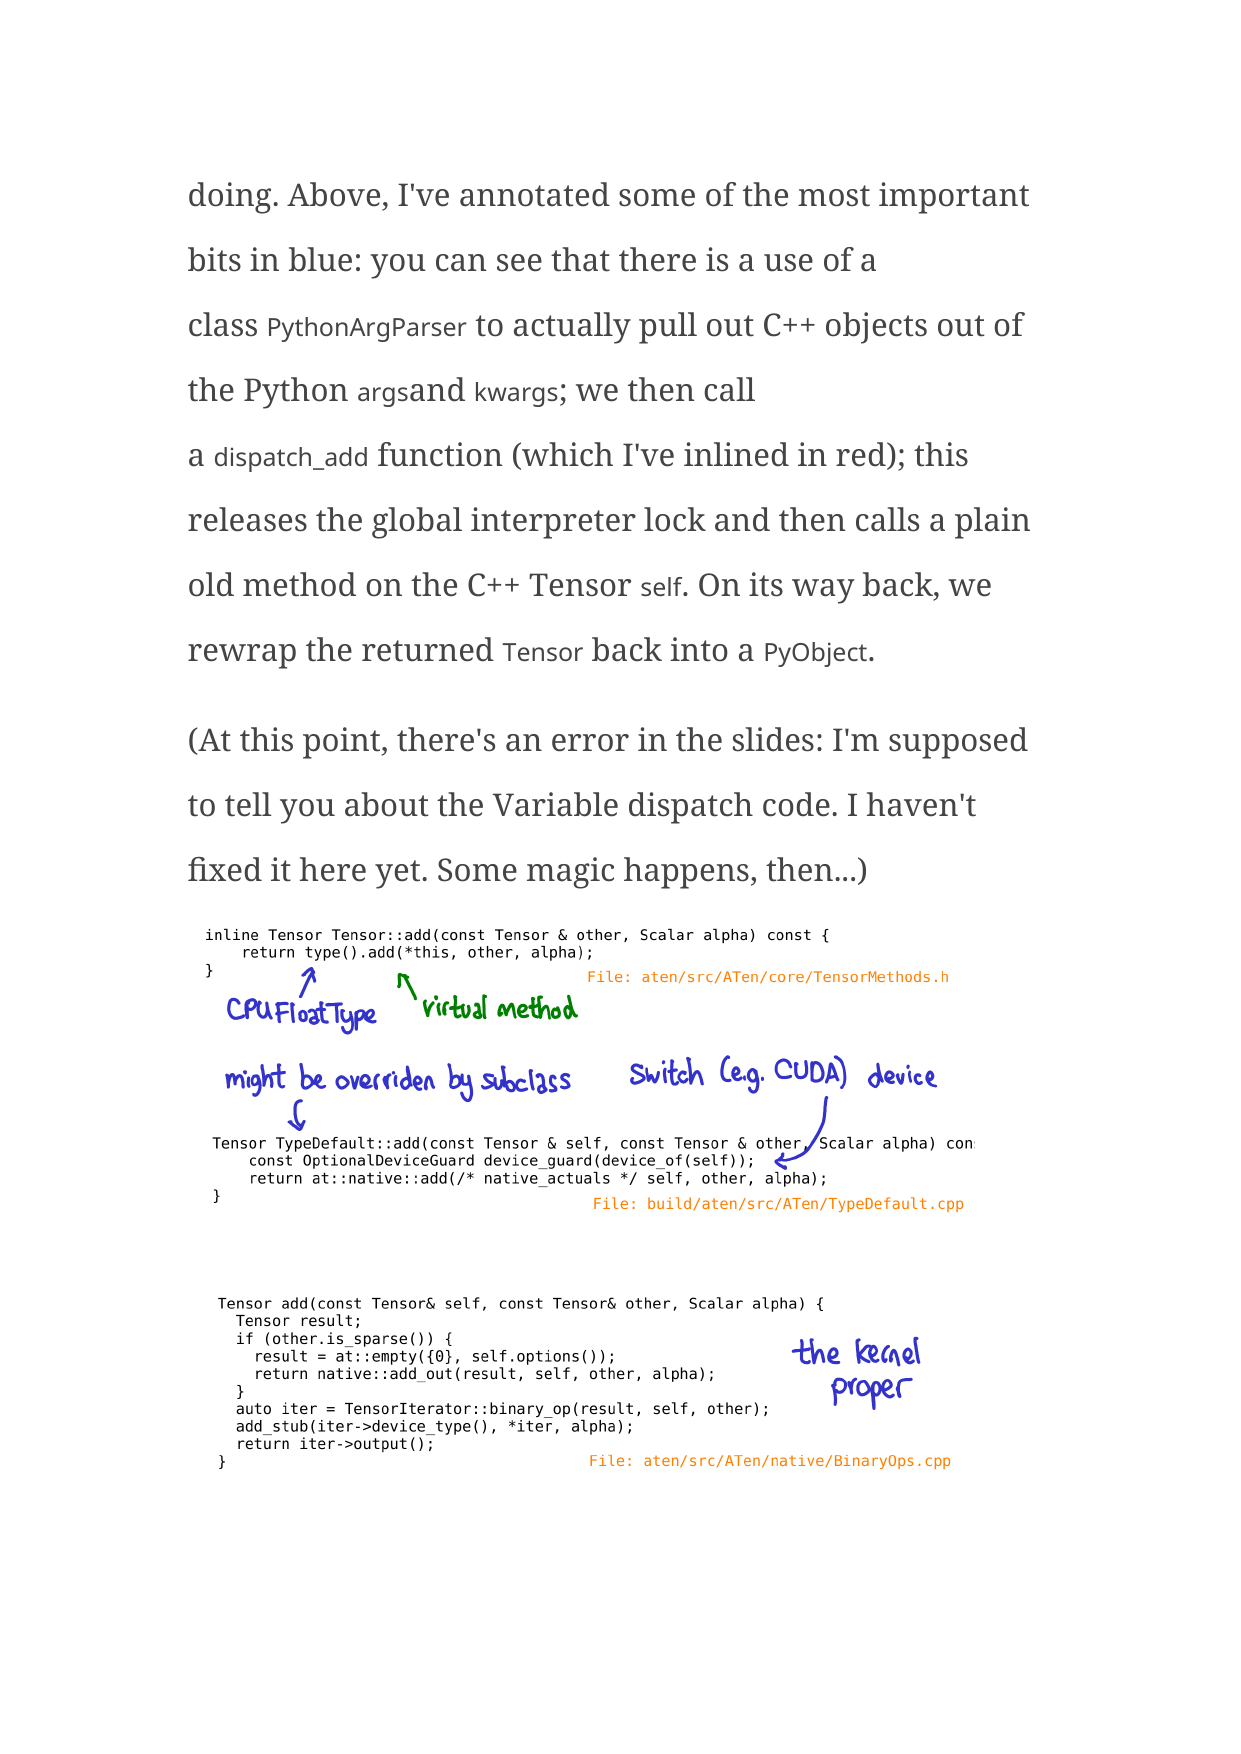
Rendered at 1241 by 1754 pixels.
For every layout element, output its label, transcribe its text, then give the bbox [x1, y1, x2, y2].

picture [187, 902, 975, 1493]
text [187, 162, 1053, 682]
text (At this point, there's an error in the slides: I'm supposed to tell you about the Variable dispatch code. I haven't fixed it here yet. Some magic happens, then...) [187, 707, 1053, 902]
